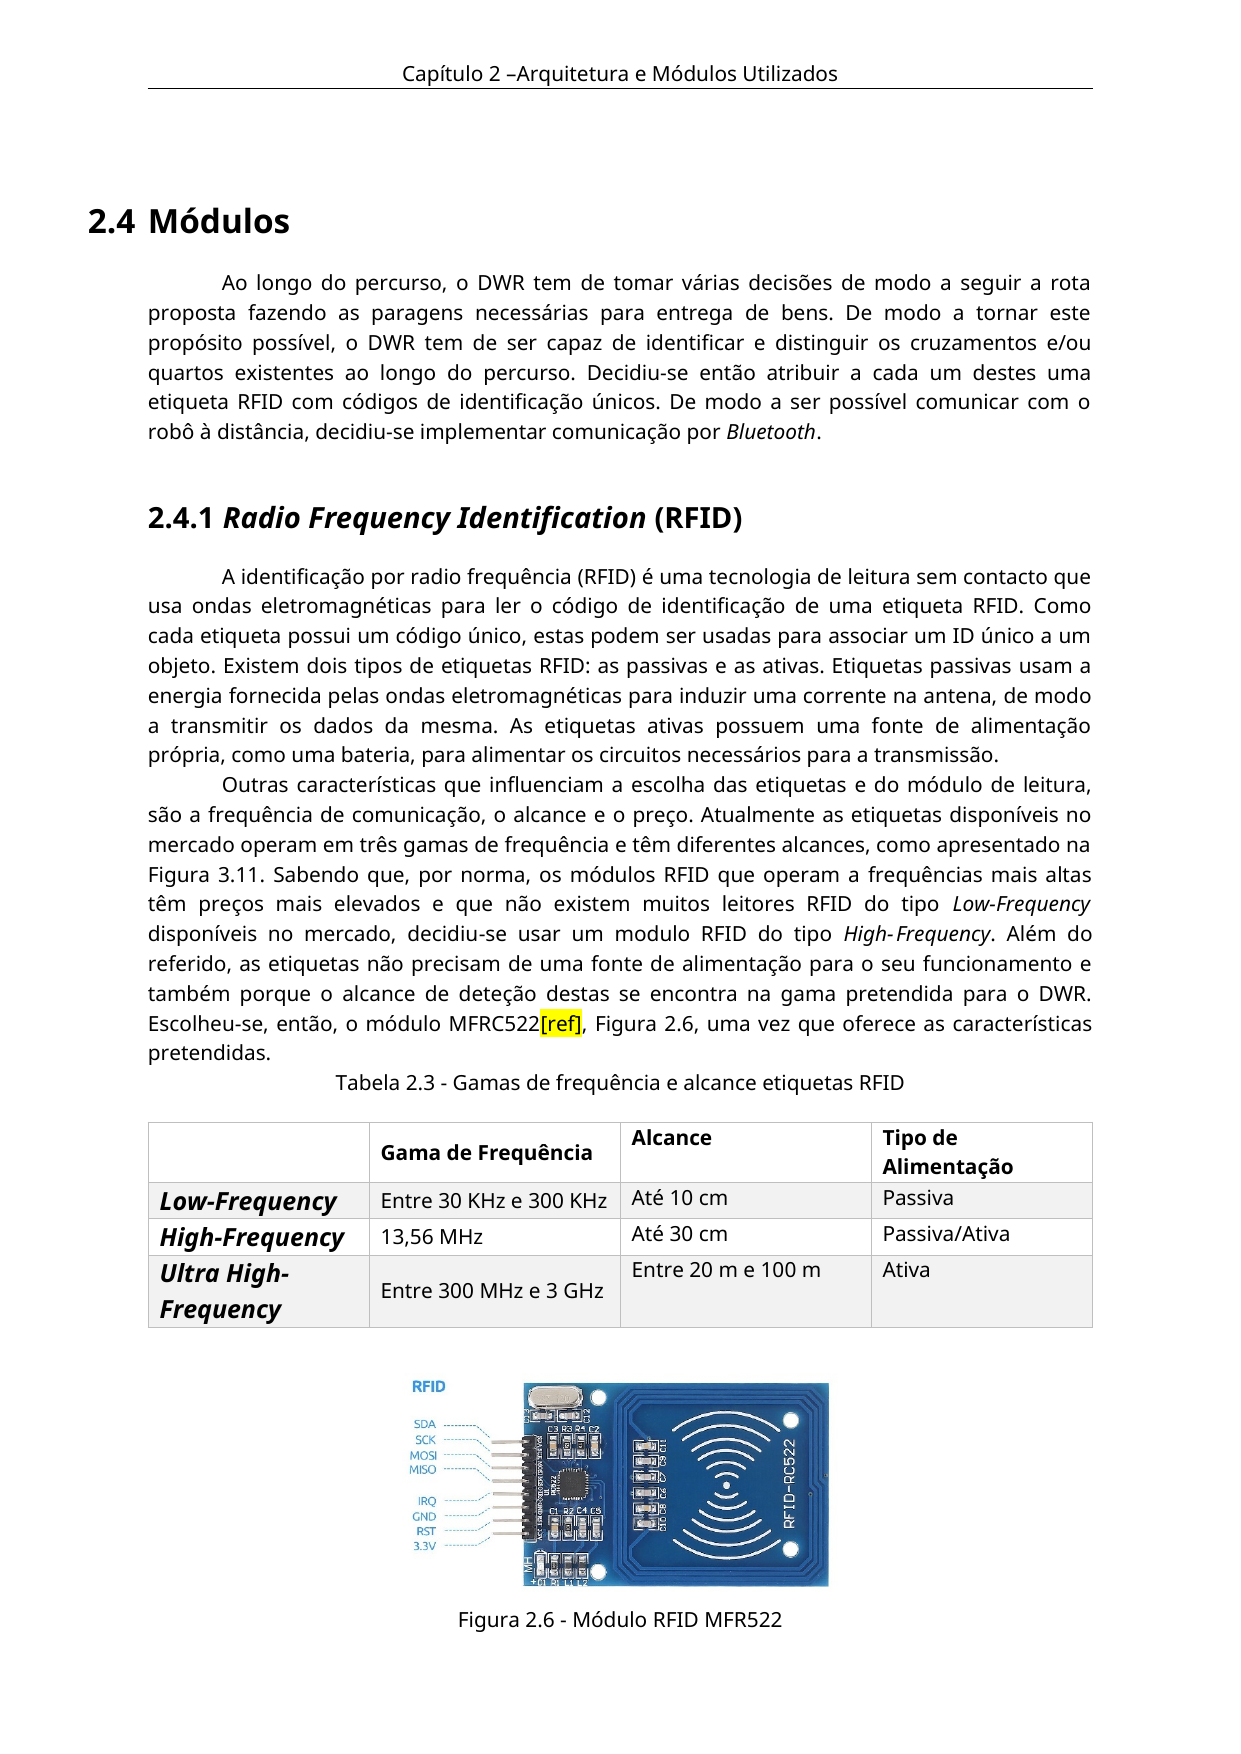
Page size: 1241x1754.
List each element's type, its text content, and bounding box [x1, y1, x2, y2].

table_cell Passiva/Ativa [872, 1219, 1092, 1254]
table_cell Low-Frequency [149, 1183, 369, 1218]
table_cell Ultra High-Frequency [149, 1256, 369, 1327]
table_cell Até 10 cm [621, 1183, 871, 1218]
subtitle Módulos [88, 198, 1092, 243]
text A identificação por radio frequência (RFID) é uma tecnologia de leitura sem contacto que usa ondas eletromagnéticas para ler o código de identificação de uma etiqueta RFID. Como cada etiqueta possui um código único, estas podem ser usadas para associar um ID único a um objeto. Existem dois tipos de etiquetas RFID: as passivas e as ativas. Etiquetas passivas usam a energia fornecida pelas ondas eletromagnéticas para induzir uma corrente na antena, de modo a transmitir os dados da mesma. As etiquetas ativas possuem uma fonte de alimentação própria, como uma bateria, para alimentar os circuitos necessários para a transmissão. [148, 562, 1092, 769]
table_cell Passiva [872, 1183, 1092, 1218]
table_cell 13,56 MHz [370, 1219, 620, 1254]
table_cell Entre 20 m e 100 m [621, 1256, 871, 1327]
table_cell Ativa [872, 1256, 1092, 1327]
subtitle Radio Frequency Identification (RFID) [148, 497, 1092, 537]
table_header [149, 1123, 369, 1182]
table_header Gama de Frequência [370, 1123, 620, 1182]
text Tabela 2.3 - Gamas de frequência e alcance etiquetas RFID [148, 1068, 1092, 1097]
table_header Tipo de Alimentação [872, 1123, 1092, 1182]
table_cell Entre 300 MHz e 3 GHz [370, 1256, 620, 1327]
text Ao longo do percurso, o DWR tem de tomar várias decisões de modo a seguir a rota proposta fazendo as paragens necessárias para entrega de bens. De modo a tornar este propósito possível, o DWR tem de ser capaz de identificar e distinguir os cruzamentos e/ou quartos existentes ao longo do percurso. Decidiu-se então atribuir a cada um destes uma etiqueta RFID com códigos de identificação únicos. De modo a ser possível comunicar com o robô à distância, decidiu-se implementar comunicação por Bluetooth. [148, 268, 1092, 446]
picture [402, 1370, 839, 1593]
table_cell Até 30 cm [621, 1219, 871, 1254]
table_header Alcance [621, 1123, 871, 1182]
table_cell Entre 30 KHz e 300 KHz [370, 1183, 620, 1218]
table_cell High-Frequency [149, 1219, 369, 1254]
